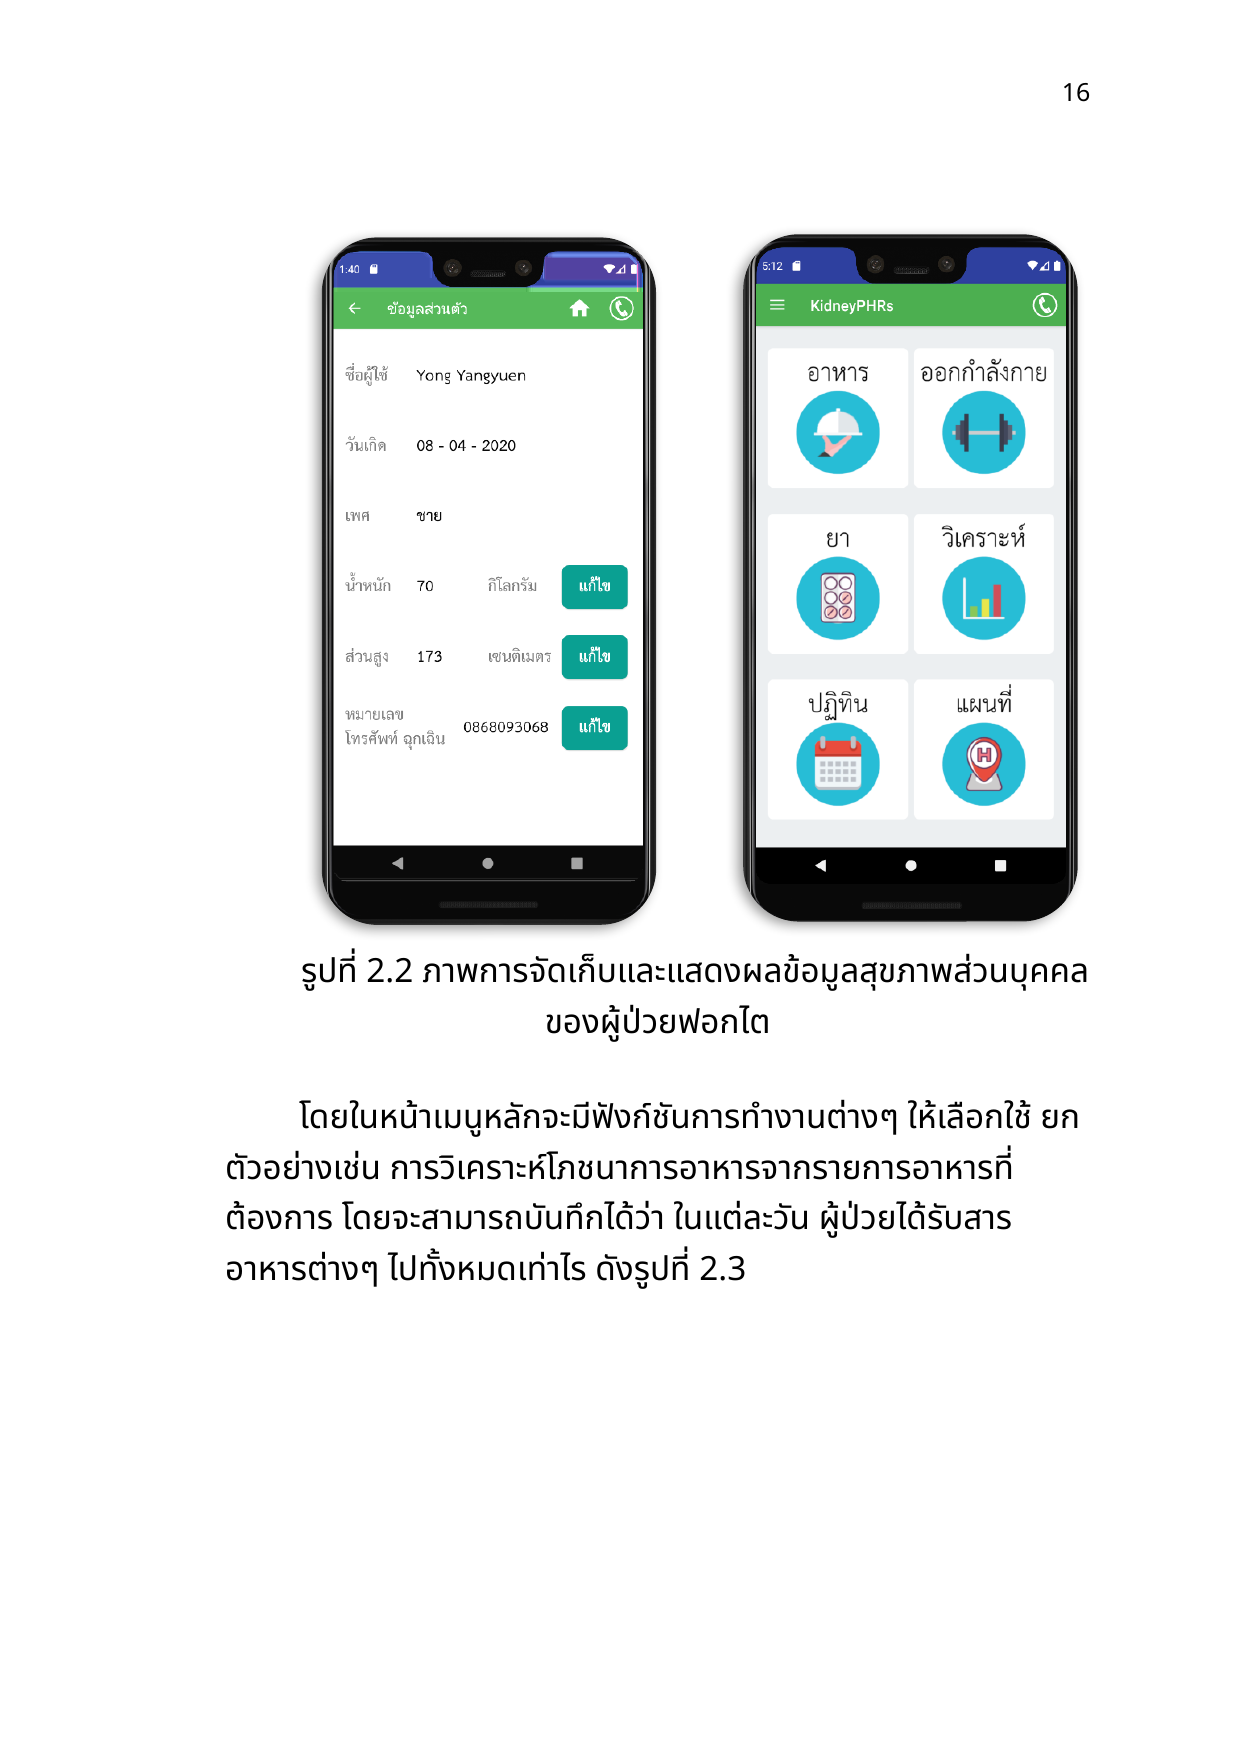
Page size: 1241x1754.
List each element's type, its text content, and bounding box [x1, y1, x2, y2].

picture [743, 234, 1078, 922]
text โดยในหน้าเมนูหลักจะมีฟังก์ชันการทำงานต่างๆ ให้เลือกใช้ ยกตัวอย่างเช่น การวิเคราะห์โภชนาการอาหารจากรายการอาหารที่ต้องการ โดยจะสามารถบันทึกได้ว่า ในแต่ละวัน ผู้ป่วยได้รับสารอาหารต่างๆ ไปทั้งหมดเท่าไร ดังรูปที่ 2.3 [225, 1093, 1090, 1295]
picture [321, 237, 657, 925]
text รูปที่ 2.2 ภาพการจัดเก็บและแสดงผลข้อมูลสุขภาพส่วนบุคคลของผู้ป่วยฟอกไต [225, 947, 1090, 1048]
